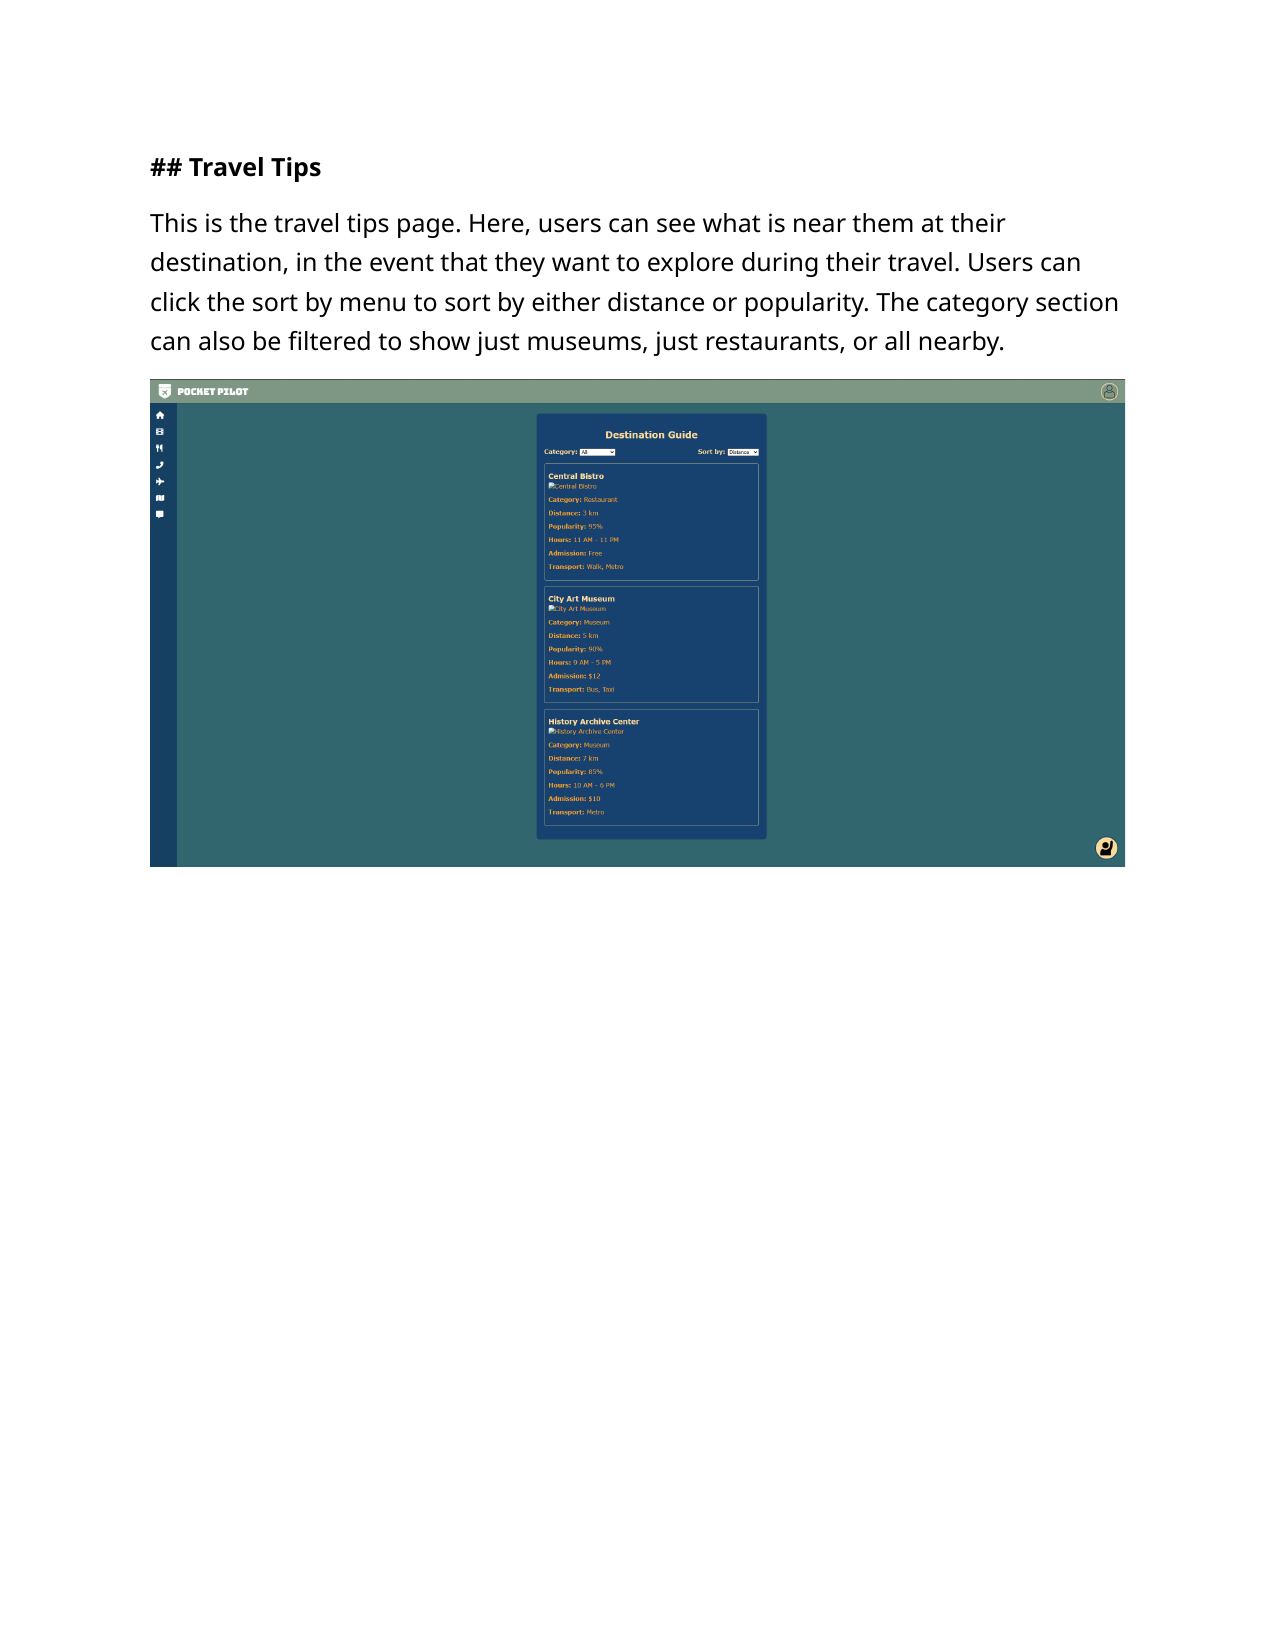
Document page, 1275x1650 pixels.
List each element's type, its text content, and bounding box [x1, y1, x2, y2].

text ## Travel Tips [150, 150, 1125, 184]
text This is the travel tips page. Here, users can see what is near them at their destination, in the event that they want to explore during their travel. Users can click the sort by menu to sort by either distance or popularity. The category section can also be filtered to show just museums, just restaurants, or all nearby. [150, 206, 1125, 357]
picture [150, 379, 1125, 867]
